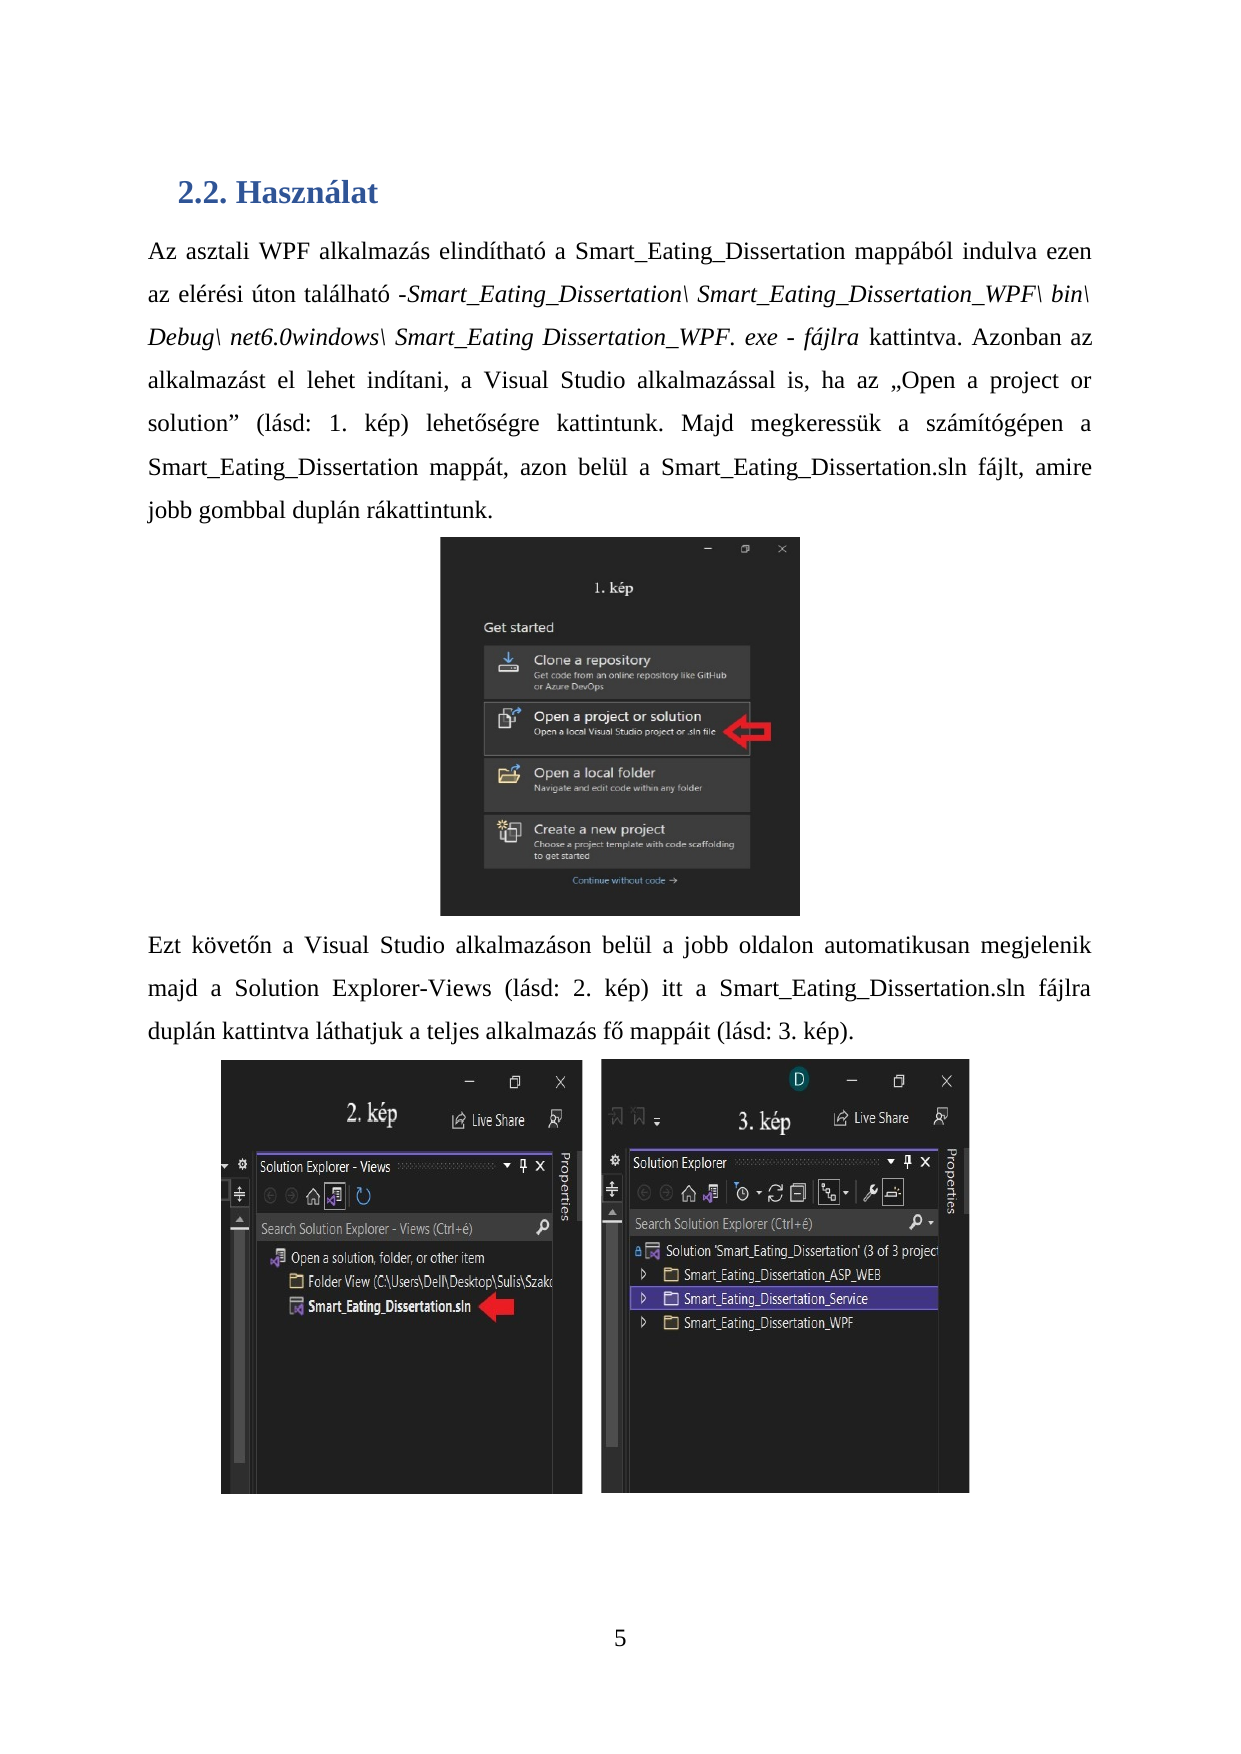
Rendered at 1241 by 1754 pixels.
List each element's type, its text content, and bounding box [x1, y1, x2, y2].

picture [601, 1059, 970, 1493]
picture [440, 537, 800, 916]
picture [221, 1060, 583, 1494]
text Az asztali WPF alkalmazás elindítható a Smart_Eating_Dissertation mappából indulva ezen az elérési úton található -Smart_Eating_Dissertation\ Smart_Eating_Dissertation_WPF\ bin\ Debug\ net6.0windows\ Smart_Eating Dissertation_WPF. exe - fájlra kattintva. Azonban az alkalmazást el lehet indítani, a Visual Studio alkalmazással is, ha az „Open a project or solution” (lásd: 1. kép) lehetőségre kattintunk. Majd megkeressük a számítógépen a Smart_Eating_Dissertation mappát, azon belül a Smart_Eating_Dissertation.sln fájlt, amire jobb gombbal duplán rákattintunk. [148, 236, 1093, 523]
text Ezt követőn a Visual Studio alkalmazáson belül a jobb oldalon automatikusan megjelenik majd a Solution Explorer-Views (lásd: 2. kép) itt a Smart_Eating_Dissertation.sln fájlra duplán kattintva láthatjuk a teljes alkalmazás fő mappáit (lásd: 3. kép). [148, 930, 1093, 1045]
subtitle 2.2. Használat [177, 173, 1093, 211]
